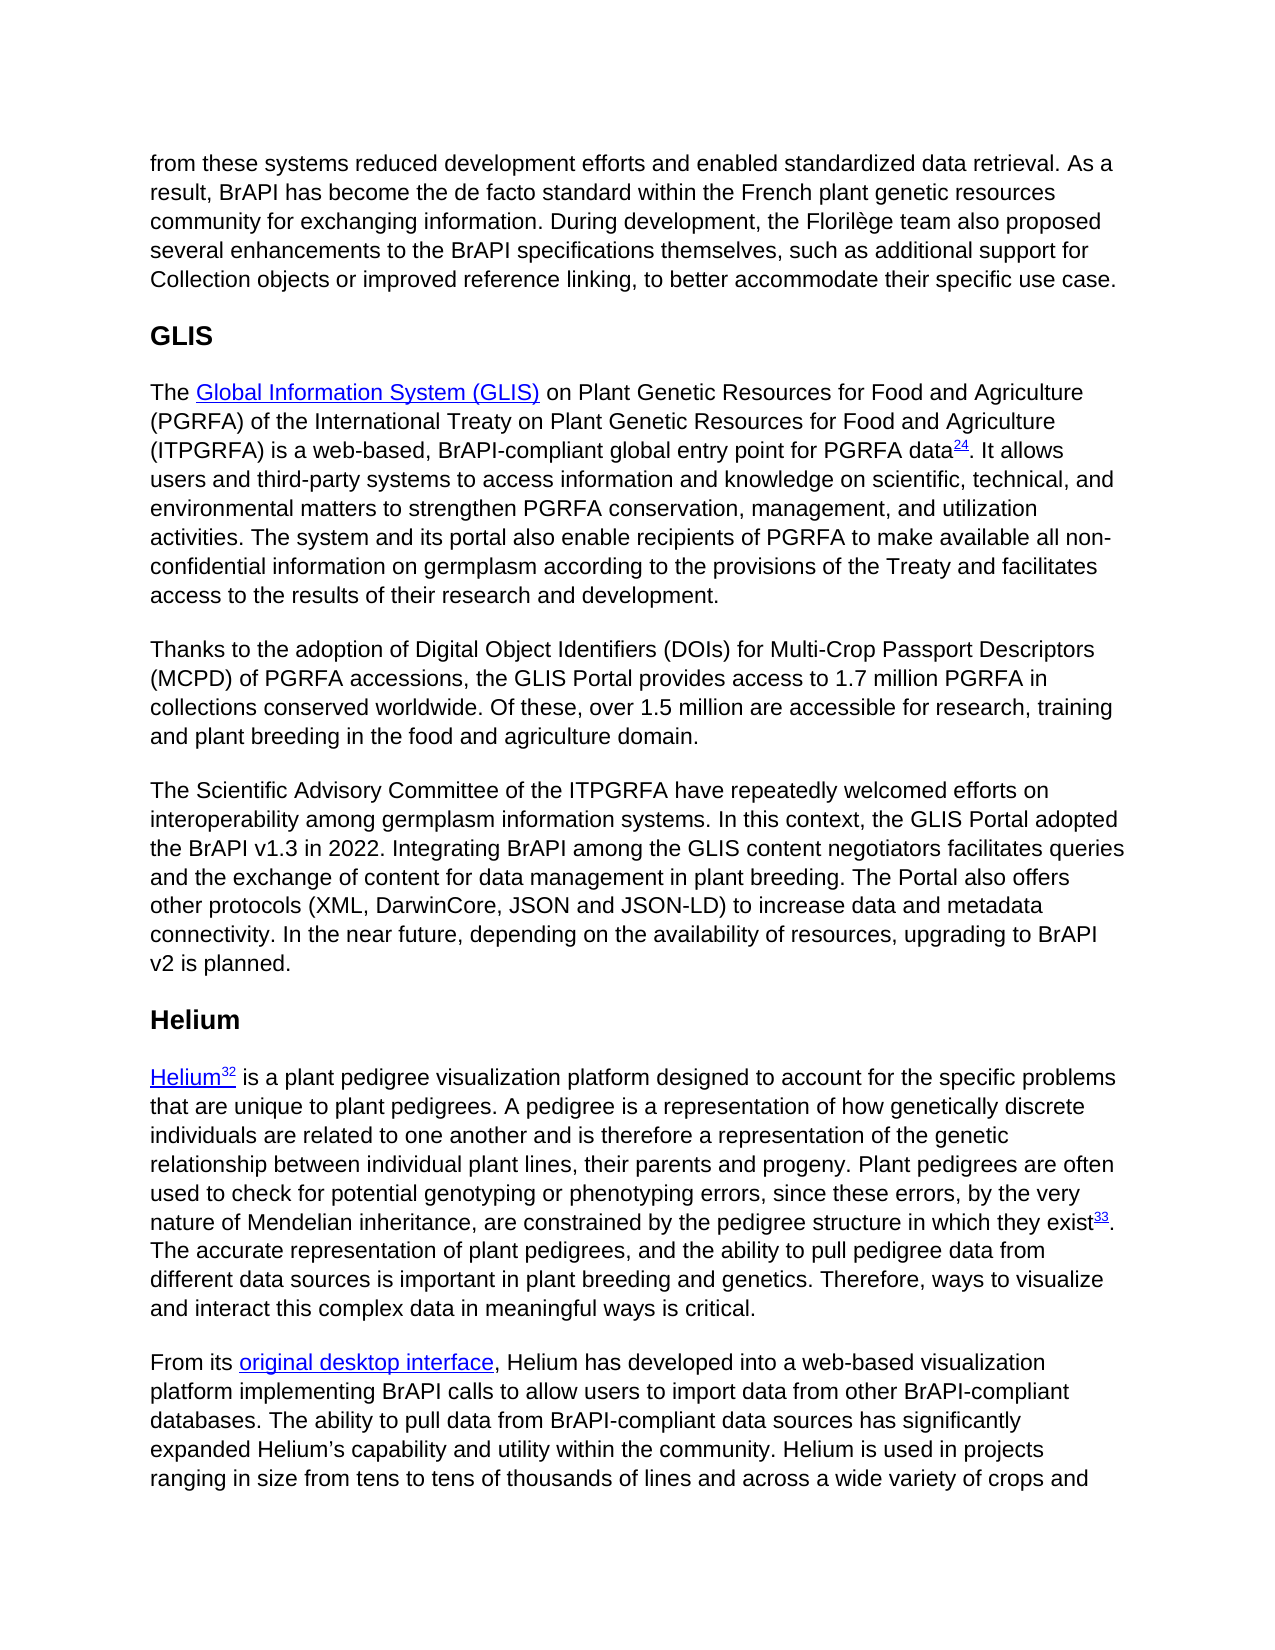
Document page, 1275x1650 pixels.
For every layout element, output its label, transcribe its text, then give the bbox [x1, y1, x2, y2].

text Helium32 is a plant pedigree visualization platform designed to account for the specific problems that are unique to plant pedigrees. A pedigree is a representation of how genetically discrete individuals are related to one another and is therefore a representation of the genetic relationship between individual plant lines, their parents and progeny. Plant pedigrees are often used to check for potential genotyping or phenotyping errors, since these errors, by the very nature of Mendelian inheritance, are constrained by the pedigree structure in which they exist33. The accurate representation of plant pedigrees, and the ability to pull pedigree data from different data sources is important in plant breeding and genetics. Therefore, ways to visualize and interact this complex data in meaningful ways is critical. [150, 1064, 1125, 1322]
subtitle GLIS [150, 320, 1125, 351]
text The Global Information System (GLIS) on Plant Genetic Resources for Food and Agriculture (PGRFA) of the International Treaty on Plant Genetic Resources for Food and Agriculture (ITPGRFA) is a web-based, BrAPI-compliant global entry point for PGRFA data24. It allows users and third-party systems to access information and knowledge on scientific, technical, and environmental matters to strengthen PGRFA conservation, management, and utilization activities. The system and its portal also enable recipients of PGRFA to make available all non-confidential information on germplasm according to the provisions of the Treaty and facilitates access to the results of their research and development. [150, 379, 1125, 608]
text The Scientific Advisory Committee of the ITPGRFA have repeatedly welcomed efforts on interoperability among germplasm information systems. In this context, the GLIS Portal adopted the BrAPI v1.3 in 2022. Integrating BrAPI among the GLIS content negotiators facilitates queries and the exchange of content for data management in plant breeding. The Portal also offers other protocols (XML, DarwinCore, JSON and JSON-LD) to increase data and metadata connectivity. In the near future, depending on the availability of resources, upgrading to BrAPI v2 is planned. [150, 777, 1125, 977]
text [150, 1349, 1125, 1492]
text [150, 150, 1125, 292]
subtitle Helium [150, 1004, 1125, 1036]
text Thanks to the adoption of Digital Object Identifiers (DOIs) for Multi-Crop Passport Descriptors (MCPD) of PGRFA accessions, the GLIS Portal provides access to 1.7 million PGRFA in collections conserved worldwide. Of these, over 1.5 million are accessible for research, training and plant breeding in the food and agriculture domain. [150, 636, 1125, 749]
